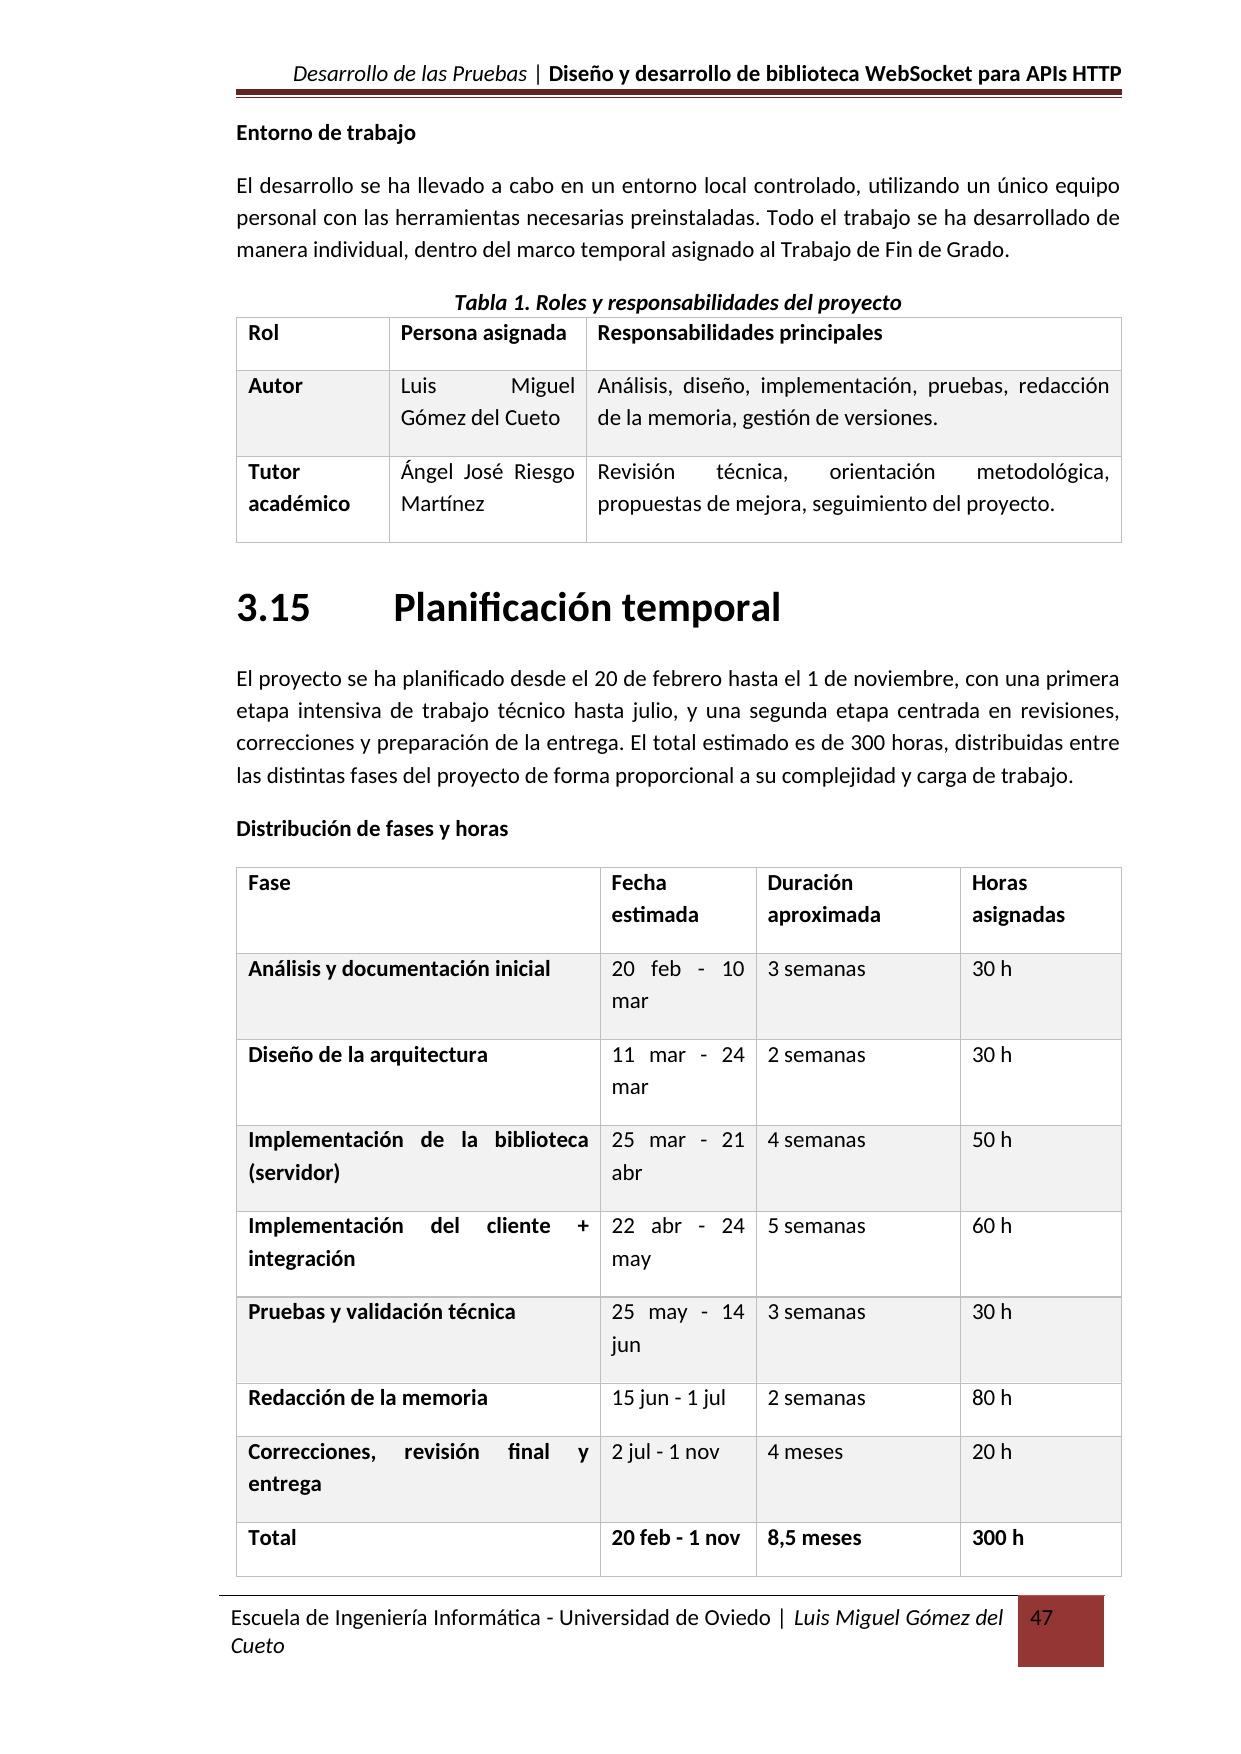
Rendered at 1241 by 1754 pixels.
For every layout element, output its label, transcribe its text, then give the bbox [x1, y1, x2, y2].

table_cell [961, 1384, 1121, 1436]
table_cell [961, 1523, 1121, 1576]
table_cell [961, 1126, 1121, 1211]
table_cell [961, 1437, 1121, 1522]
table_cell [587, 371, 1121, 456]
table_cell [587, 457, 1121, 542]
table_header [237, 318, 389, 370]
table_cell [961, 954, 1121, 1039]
subtitle Planificación temporal [236, 581, 1122, 632]
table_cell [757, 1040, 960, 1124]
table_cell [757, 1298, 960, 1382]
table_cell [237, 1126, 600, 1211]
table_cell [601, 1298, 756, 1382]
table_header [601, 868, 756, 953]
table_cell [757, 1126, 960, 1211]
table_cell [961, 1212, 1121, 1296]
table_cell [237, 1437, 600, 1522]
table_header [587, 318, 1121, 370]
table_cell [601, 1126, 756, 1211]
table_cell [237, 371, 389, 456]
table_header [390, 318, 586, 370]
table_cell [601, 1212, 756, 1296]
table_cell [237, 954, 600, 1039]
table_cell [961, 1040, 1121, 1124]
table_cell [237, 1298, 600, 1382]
text El desarrollo se ha llevado a cabo en un entorno local controlado, utilizando un único equipo personal con las herramientas necesarias preinstaladas. Todo el trabajo se ha desarrollado de manera individual, dentro del marco temporal asignado al Trabajo de Fin de Grado. [236, 171, 1122, 263]
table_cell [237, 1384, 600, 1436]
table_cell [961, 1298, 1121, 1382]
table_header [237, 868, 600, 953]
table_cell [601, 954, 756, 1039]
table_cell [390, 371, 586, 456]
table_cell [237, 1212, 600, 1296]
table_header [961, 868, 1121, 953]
text Distribución de fases y horas [236, 814, 1122, 842]
text El proyecto se ha planificado desde el 20 de febrero hasta el 1 de noviembre, con una primera etapa intensiva de trabajo técnico hasta julio, y una segunda etapa centrada en revisiones, correcciones y preparación de la entrega. El total estimado es de 300 horas, distribuidas entre las distintas fases del proyecto de forma proporcional a su complejidad y carga de trabajo. [236, 664, 1122, 789]
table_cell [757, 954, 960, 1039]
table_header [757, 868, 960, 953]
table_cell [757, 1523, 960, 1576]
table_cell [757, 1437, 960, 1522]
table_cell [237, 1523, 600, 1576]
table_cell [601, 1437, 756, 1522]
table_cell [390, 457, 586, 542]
text Entorno de trabajo [236, 118, 1122, 146]
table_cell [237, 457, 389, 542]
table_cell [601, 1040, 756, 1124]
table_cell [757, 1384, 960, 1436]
text Tabla 1. Roles y responsabilidades del proyecto [236, 288, 1122, 317]
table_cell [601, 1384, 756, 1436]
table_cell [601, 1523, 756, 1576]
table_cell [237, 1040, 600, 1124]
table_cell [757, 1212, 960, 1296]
